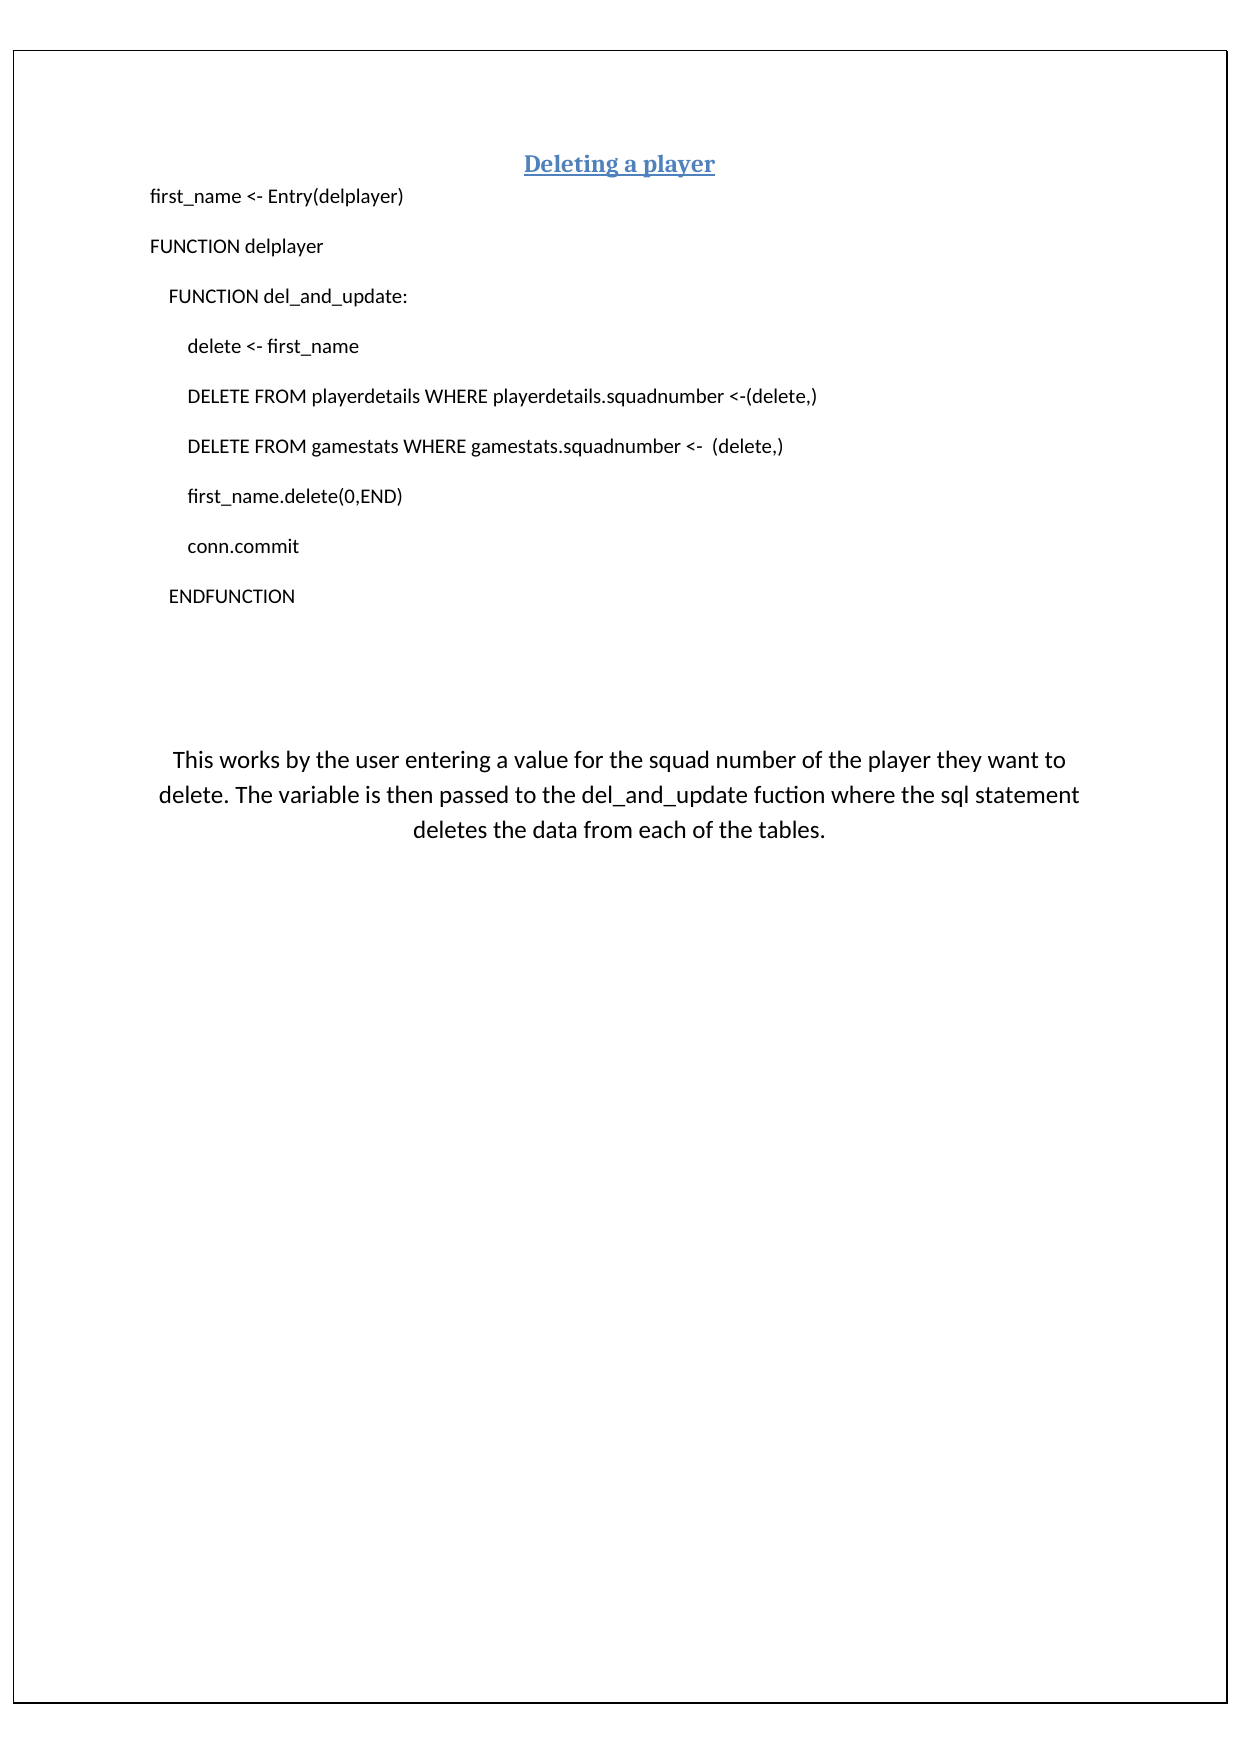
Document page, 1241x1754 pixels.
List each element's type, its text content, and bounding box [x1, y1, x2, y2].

text DELETE FROM playerdetails WHERE playerdetails.squadnumber <-(delete,) [150, 383, 1089, 408]
text delete <- first_name [150, 333, 1089, 358]
subtitle Deleting a player [150, 150, 1089, 179]
text conn.commit [150, 533, 1089, 558]
text ENDFUNCTION [150, 583, 1089, 608]
text This works by the user entering a value for the squad number of the player they want to delete. The variable is then passed to the del_and_update fuction where the sql statement deletes the data from each of the tables. [150, 745, 1089, 845]
text DELETE FROM gamestats WHERE gamestats.squadnumber <- (delete,) [150, 433, 1089, 458]
text FUNCTION del_and_update: [150, 283, 1089, 308]
text first_name.delete(0,END) [150, 483, 1089, 508]
text FUNCTION delplayer [150, 233, 1089, 258]
text first_name <- Entry(delplayer) [150, 183, 1089, 208]
